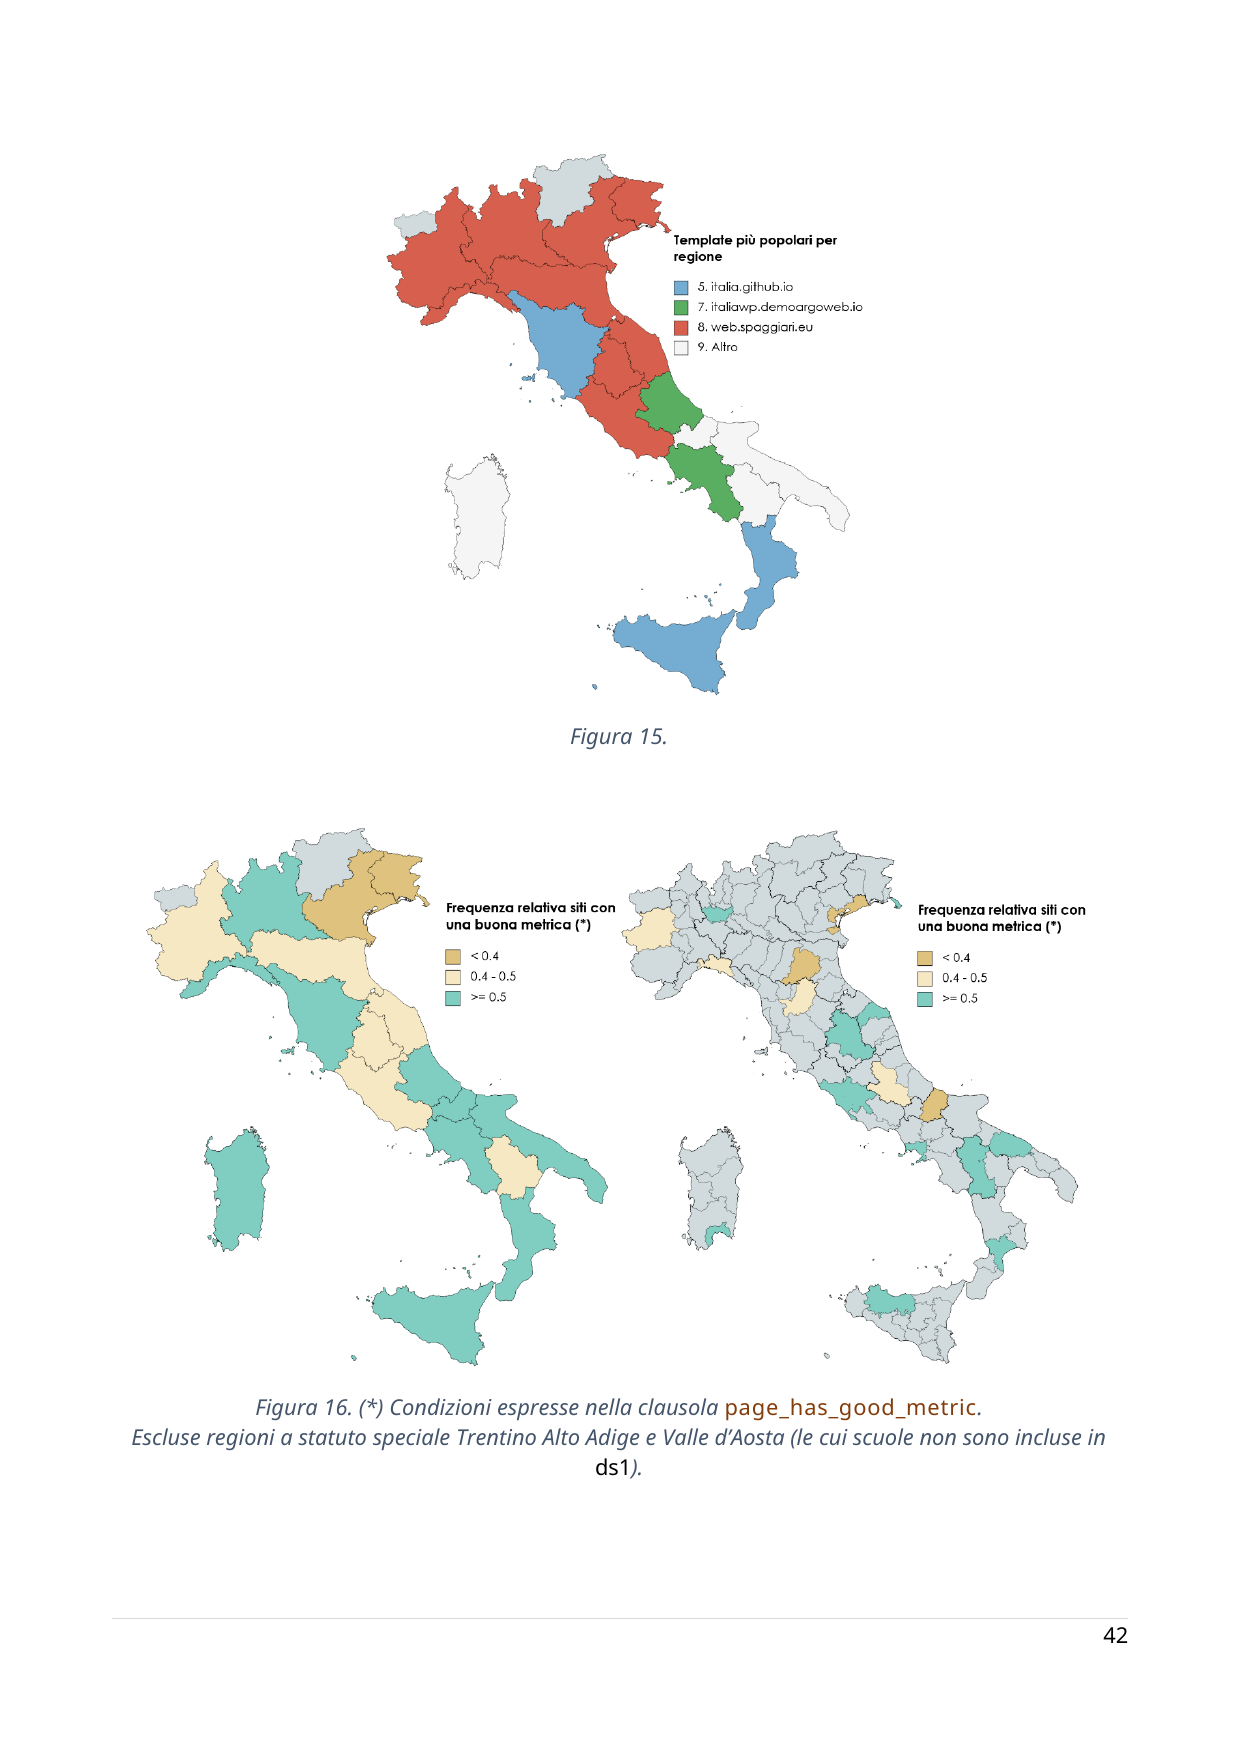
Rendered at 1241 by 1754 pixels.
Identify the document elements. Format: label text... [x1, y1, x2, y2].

picture [383, 150, 868, 703]
picture [145, 820, 1095, 1373]
